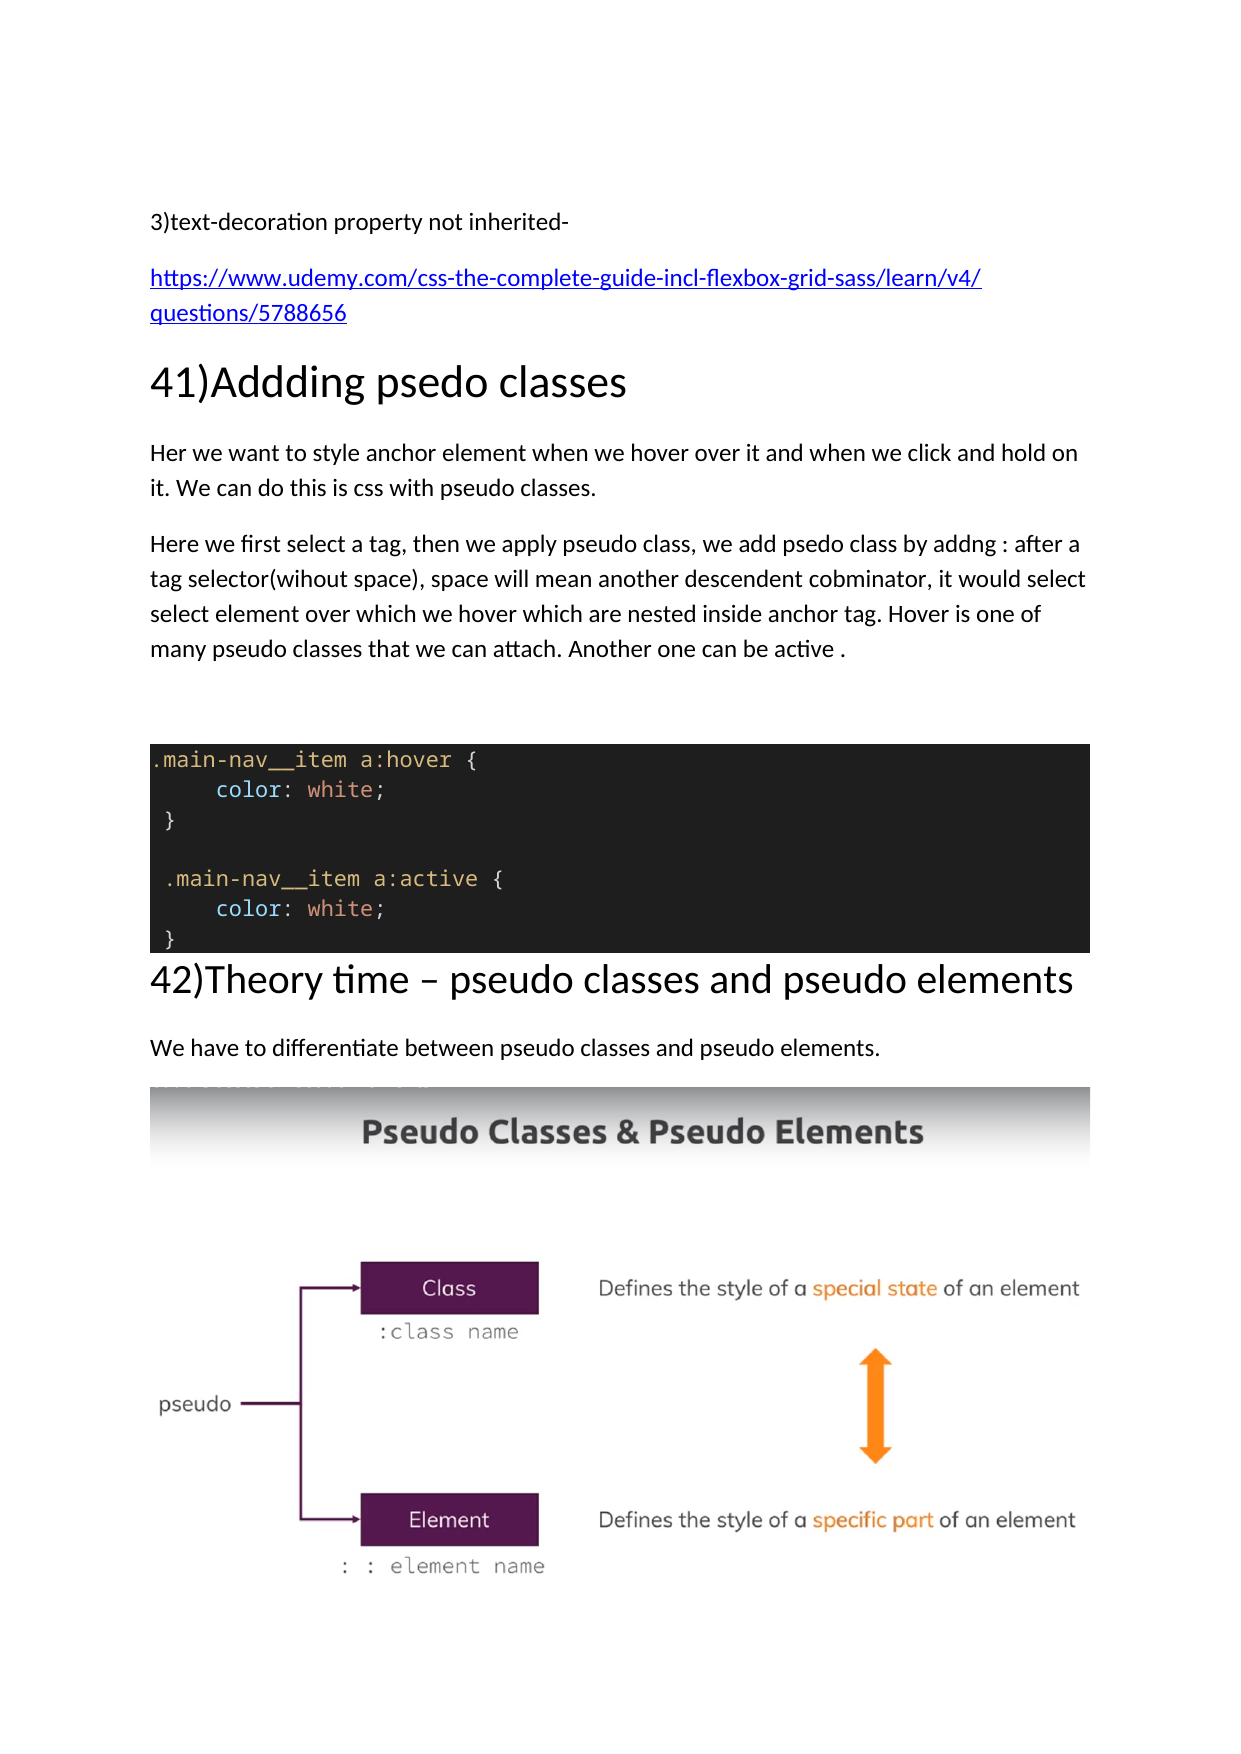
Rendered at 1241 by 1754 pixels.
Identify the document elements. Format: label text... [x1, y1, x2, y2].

text 3)text-decoration property not inherited- [150, 206, 1090, 236]
text .main-nav__item a:active { [150, 863, 1090, 893]
text color: white; [150, 893, 1090, 923]
text } [150, 804, 1090, 834]
text color: white; [150, 774, 1090, 804]
text .main-nav__item a:hover { [150, 744, 1090, 774]
picture [150, 1087, 1091, 1581]
text https://www.udemy.com/css-the-complete-guide-incl-flexbox-grid-sass/learn/v4/questions/5788656 [150, 262, 1090, 327]
text 41)Addding psedo classes [150, 352, 1090, 408]
text } [150, 923, 1090, 953]
text 42)Theory time – pseudo classes and pseudo elements [150, 953, 1090, 1004]
text Her we want to style anchor element when we hover over it and when we click and hold on it. We can do this is css with pseudo classes. [150, 438, 1090, 503]
text Here we first select a tag, then we apply pseudo class, we add psedo class by addng : after a tag selector(wihout space), space will mean another descendent cobminator, it would select select element over which we hover which are nested inside anchor tag. Hover is one of many pseudo classes that we can attach. Another one can be active . [150, 528, 1090, 664]
text We have to differentiate between pseudo classes and pseudo elements. [150, 1032, 1090, 1063]
